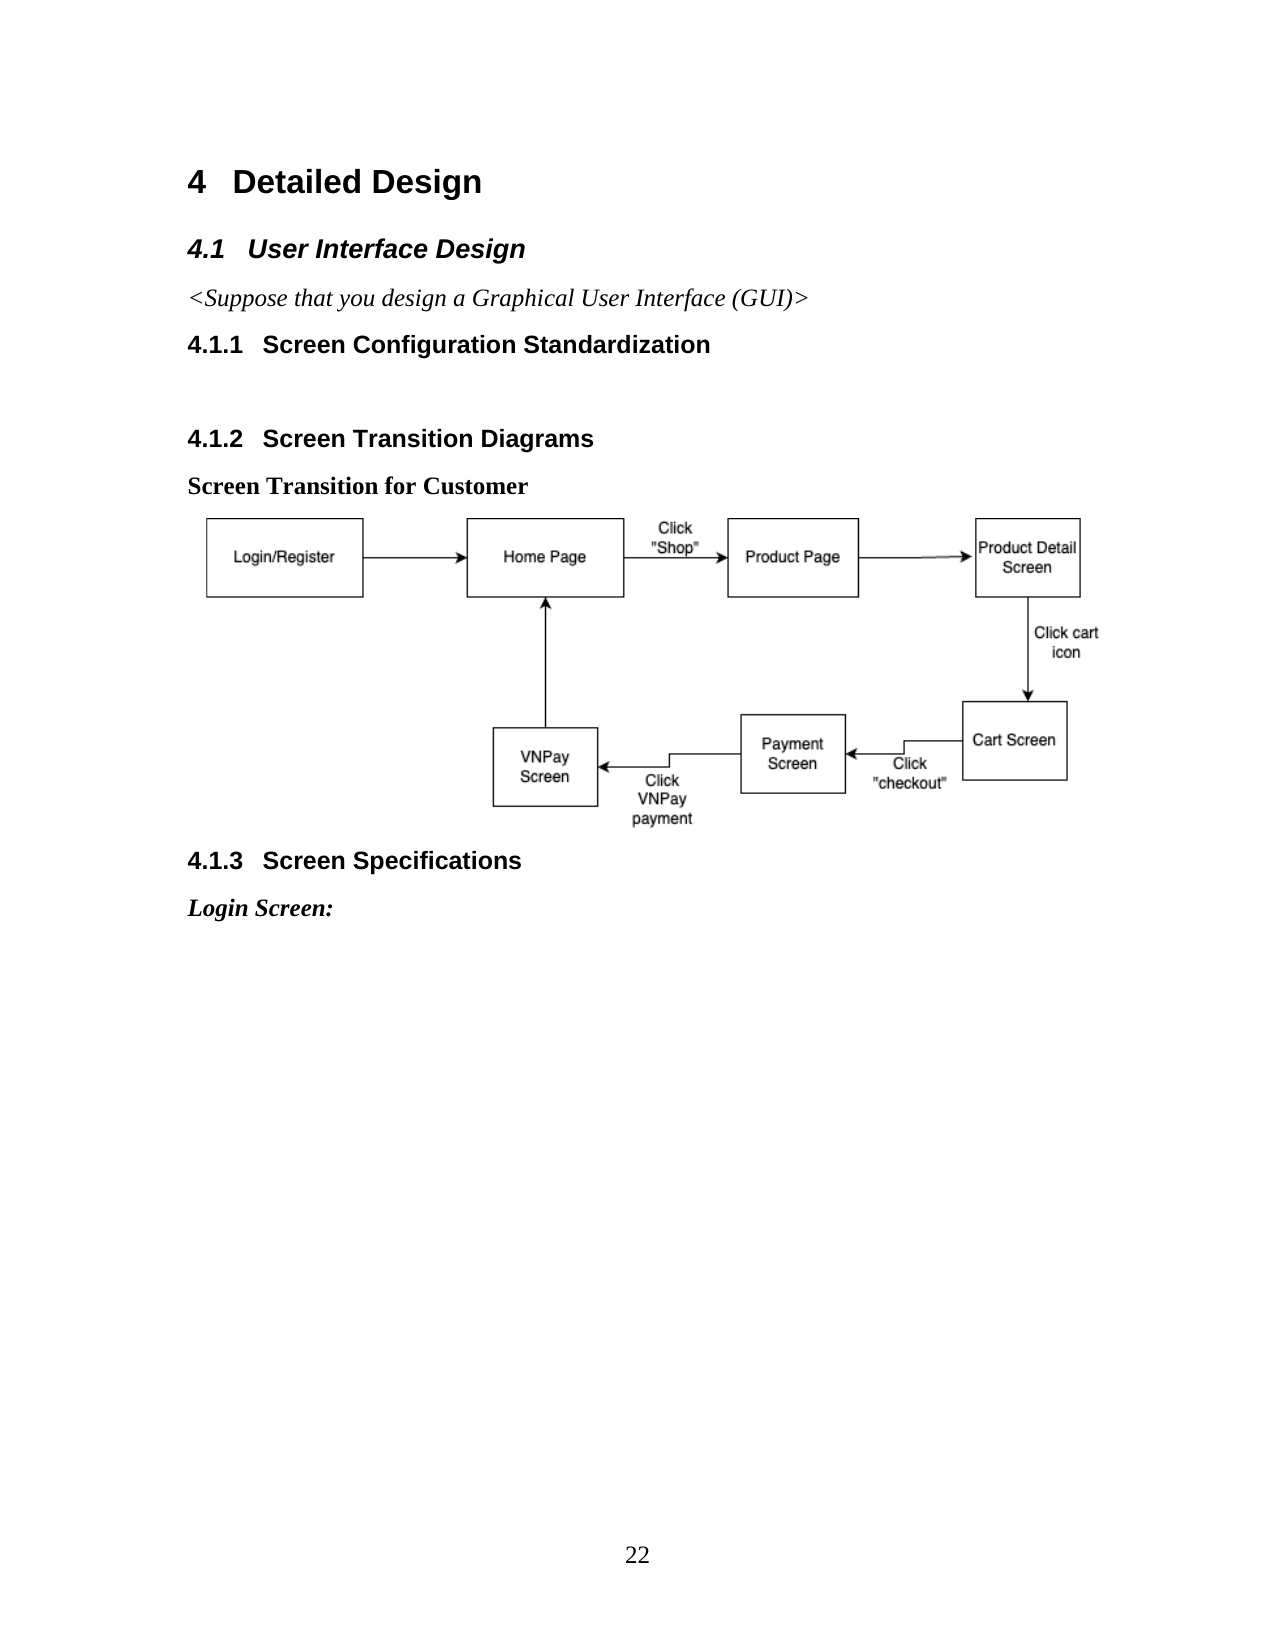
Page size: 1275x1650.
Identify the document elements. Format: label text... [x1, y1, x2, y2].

subtitle Screen Specifications [187, 846, 1087, 875]
text <Suppose that you design a Graphical User Interface (GUI)> [187, 283, 1087, 312]
subtitle User Interface Design [187, 233, 1087, 265]
subtitle Screen Configuration Standardization [187, 331, 1087, 359]
subtitle Detailed Design [187, 162, 1087, 201]
text Screen Transition for Customer [187, 471, 1087, 500]
text Login Screen: [187, 893, 1087, 922]
subtitle Screen Transition Diagrams [187, 424, 1087, 453]
